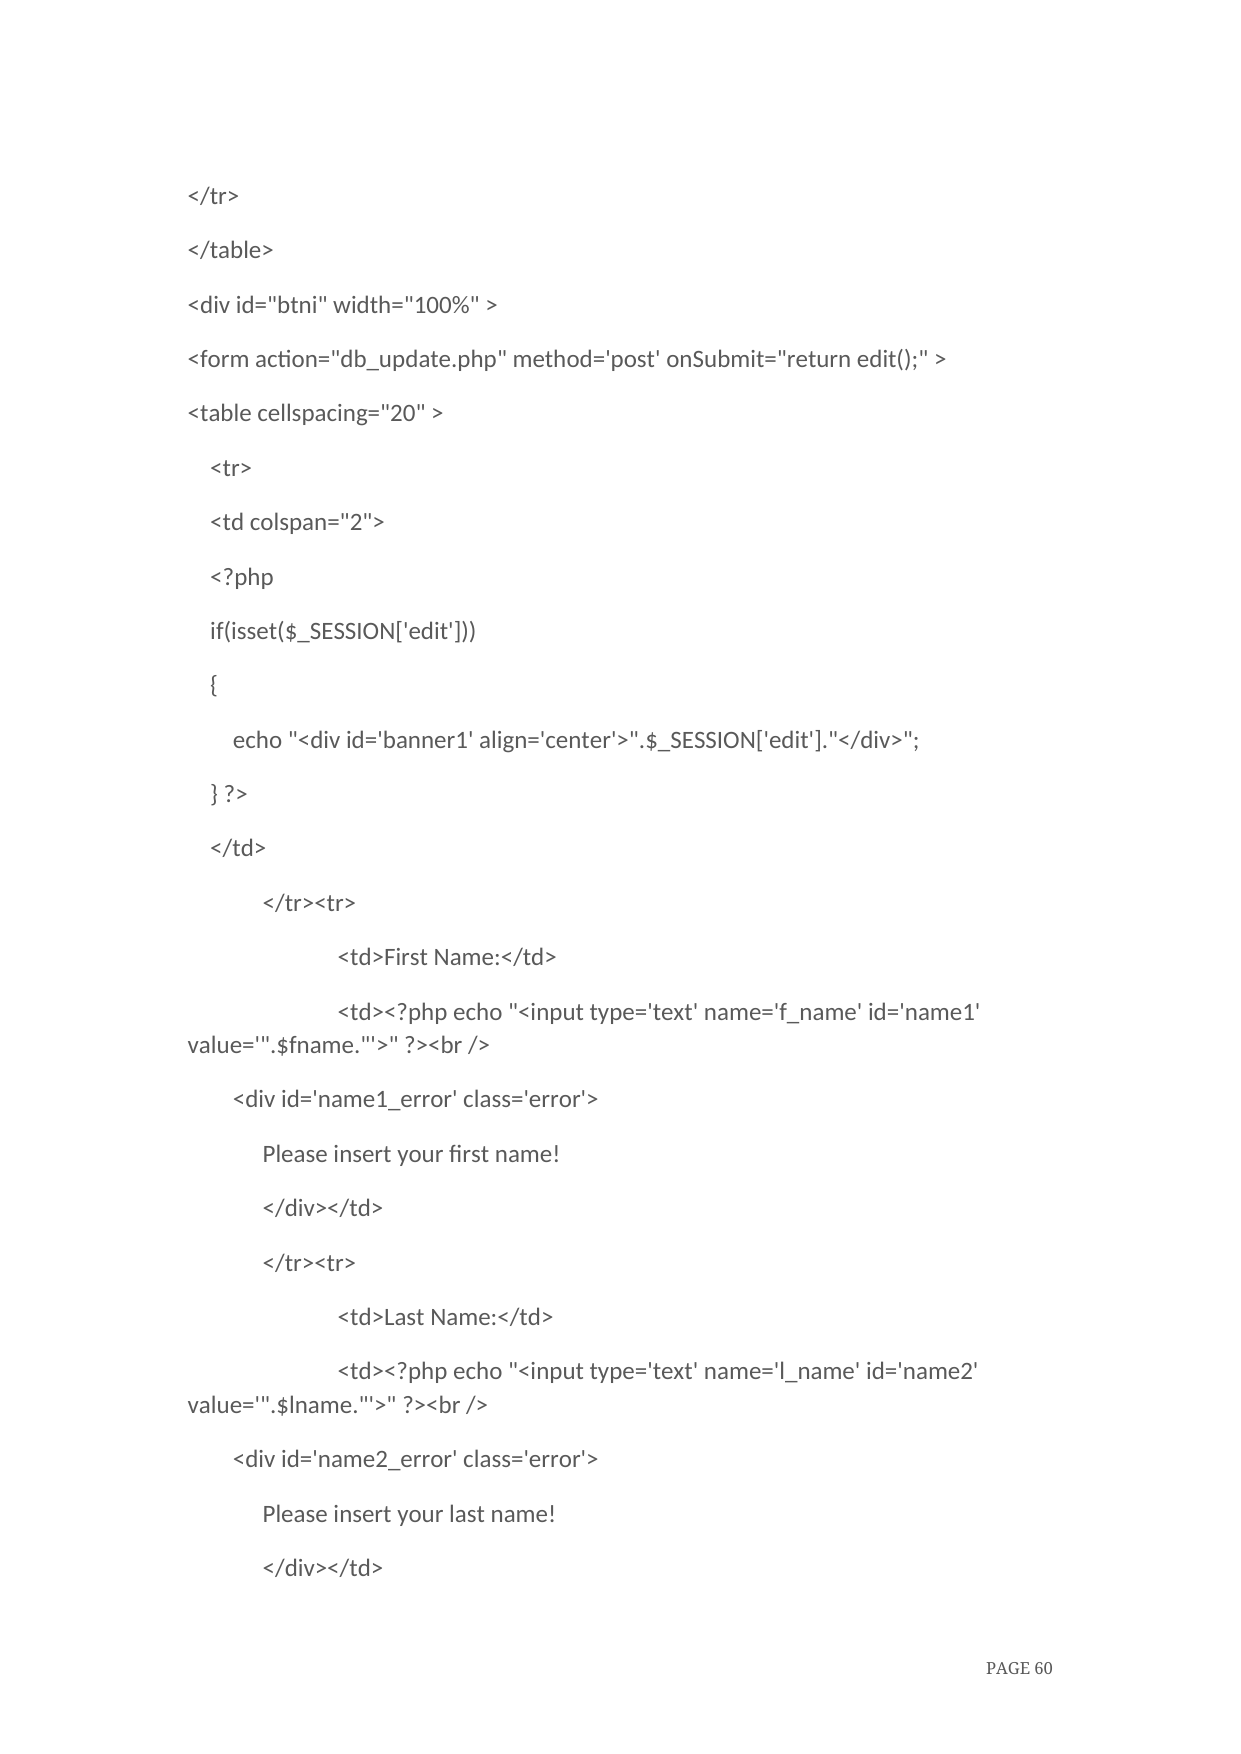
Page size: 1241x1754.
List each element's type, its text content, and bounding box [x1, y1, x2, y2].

text <div id='name2_error' class='error'> [187, 1443, 1053, 1474]
text </tr> [187, 180, 1053, 211]
text <td>Last Name:</td> [187, 1301, 1053, 1332]
text <div id="btni" width="100%" > [187, 289, 1053, 319]
text { [187, 669, 1053, 700]
text <td colspan="2"> [187, 506, 1053, 537]
text <table cellspacing="20" > [187, 397, 1053, 428]
text </table> [187, 234, 1053, 265]
text </td> [187, 832, 1053, 863]
text </div></td> [187, 1552, 1053, 1583]
text echo "<div id='banner1' align='center'>".$_SESSION['edit']."</div>"; [187, 724, 1053, 754]
text </div></td> [187, 1192, 1053, 1223]
text <tr> [187, 452, 1053, 482]
text <td>First Name:</td> [187, 941, 1053, 972]
text </tr><tr> [187, 1247, 1053, 1277]
text Please insert your last name! [187, 1498, 1053, 1528]
text </tr><tr> [187, 887, 1053, 917]
text <form action="db_update.php" method='post' onSubmit="return edit();" > [187, 343, 1053, 374]
text <?php [187, 561, 1053, 591]
text if(isset($_SESSION['edit'])) [187, 615, 1053, 646]
text <td><?php echo "<input type='text' name='f_name' id='name1' value='".$fname."'>" ?><br /> [187, 996, 1053, 1060]
text <td><?php echo "<input type='text' name='l_name' id='name2' value='".$lname."'>" ?><br /> [187, 1355, 1053, 1419]
text } ?> [187, 778, 1053, 809]
text <div id='name1_error' class='error'> [187, 1083, 1053, 1114]
text Please insert your first name! [187, 1138, 1053, 1168]
